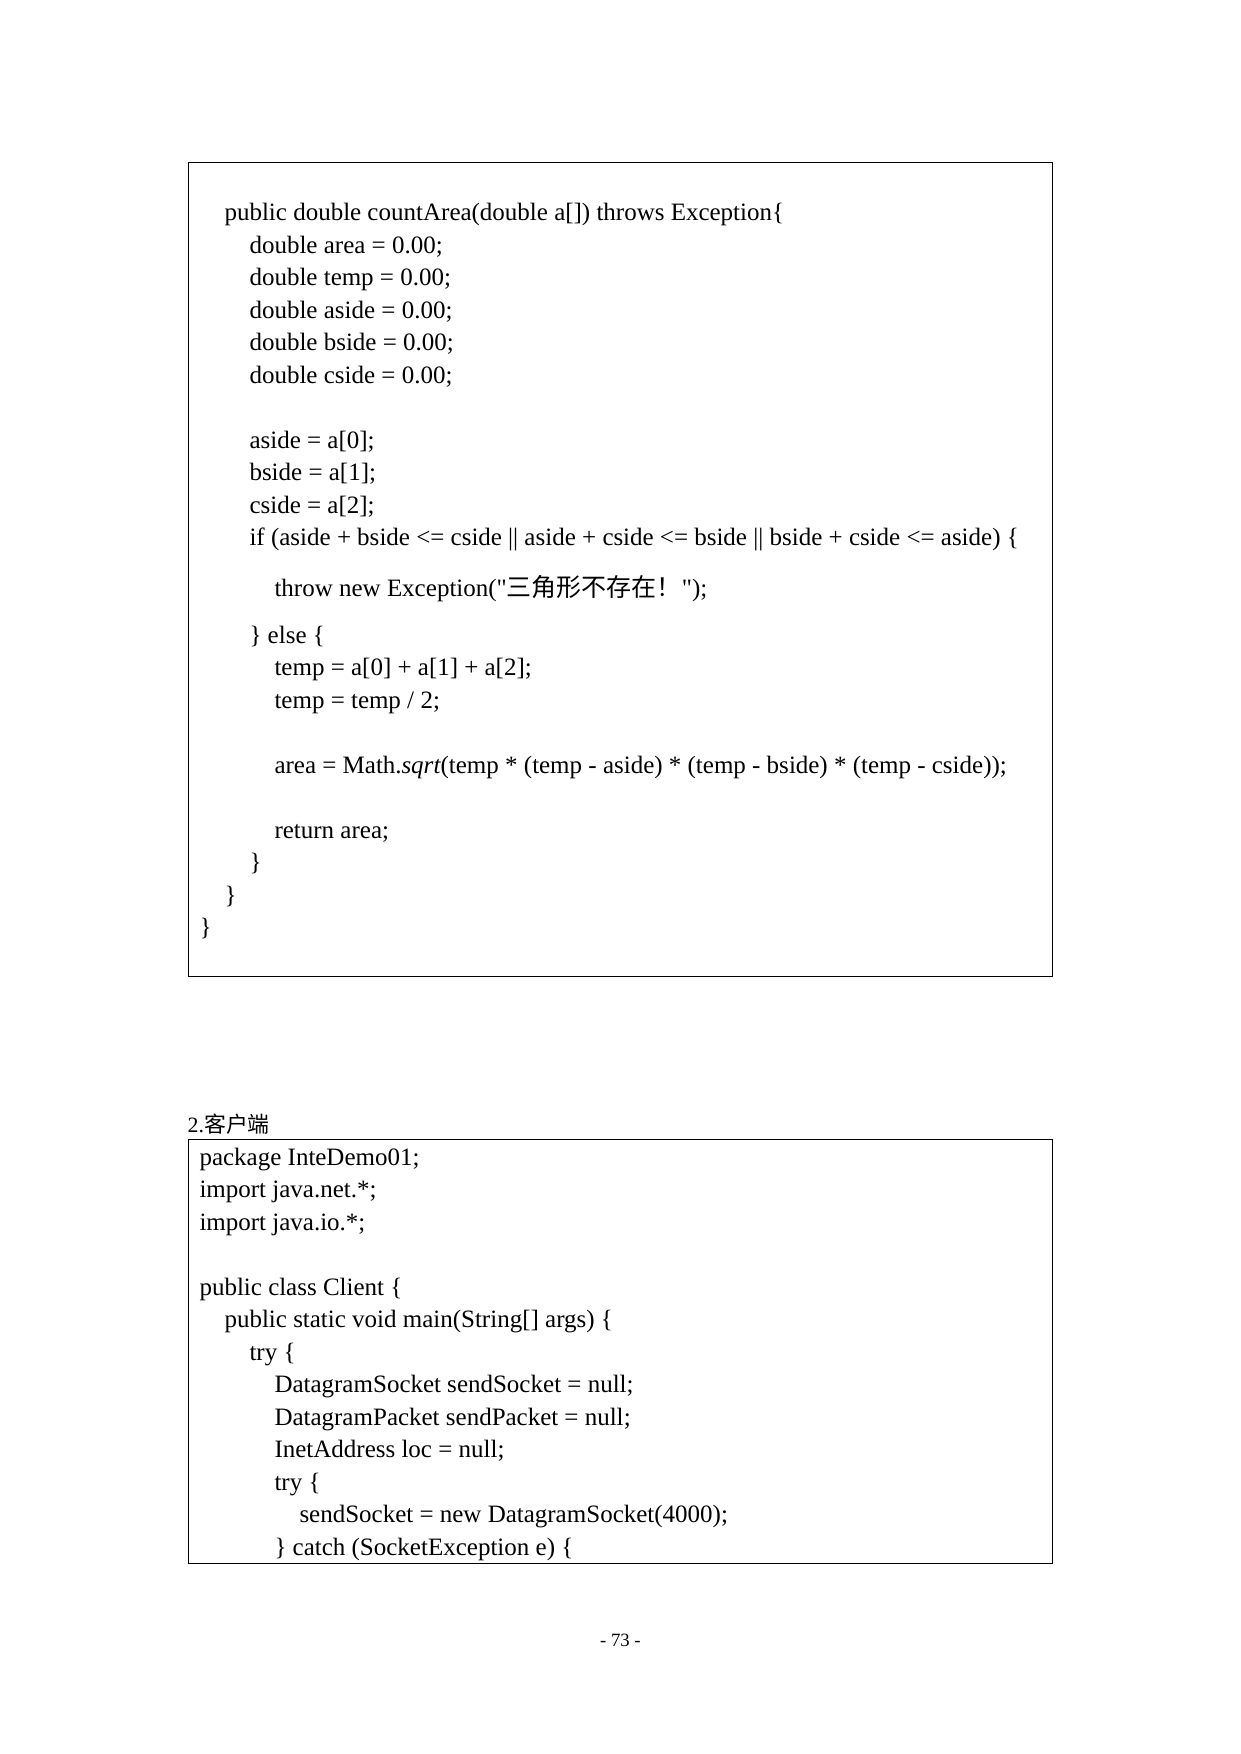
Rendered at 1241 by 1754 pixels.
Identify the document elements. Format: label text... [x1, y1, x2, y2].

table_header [189, 1140, 1052, 1563]
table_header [189, 163, 1052, 976]
text 2.客户端 [187, 1107, 1053, 1139]
